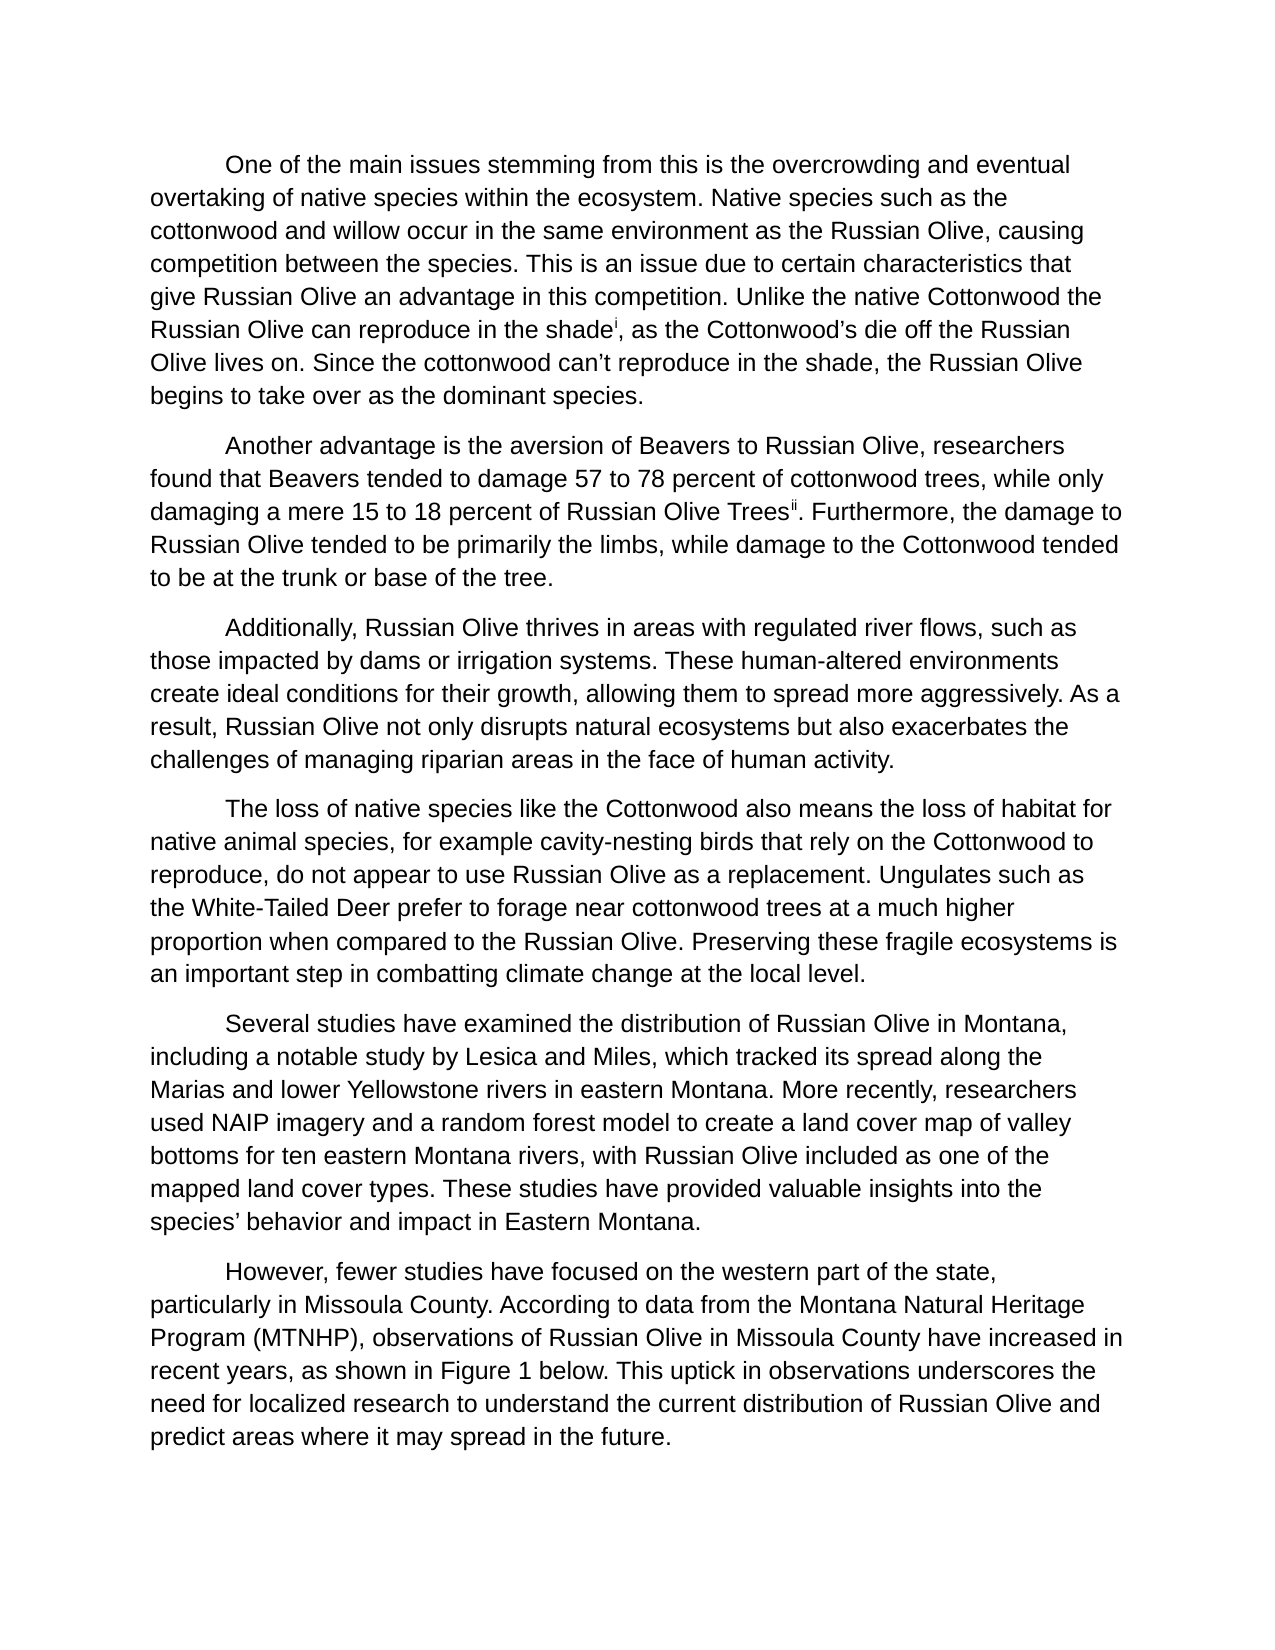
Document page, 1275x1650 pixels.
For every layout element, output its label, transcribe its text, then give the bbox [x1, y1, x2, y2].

text However, fewer studies have focused on the western part of the state, particularly in Missoula County. According to data from the Montana Natural Heritage Program (MTNHP), observations of Russian Olive in Missoula County have increased in recent years, as shown in Figure 1 below. This uptick in observations underscores the need for localized research to understand the current distribution of Russian Olive and predict areas where it may spread in the future. [150, 1257, 1125, 1451]
text Another advantage is the aversion of Beavers to Russian Olive, researchers found that Beavers tended to damage 57 to 78 percent of cottonwood trees, while only damaging a mere 15 to 18 percent of Russian Olive Trees. Furthermore, the damage to Russian Olive tended to be primarily the limbs, while damage to the Cottonwood tended to be at the trunk or base of the tree. [150, 431, 1125, 592]
text The loss of native species like the Cottonwood also means the loss of habitat for native animal species, for example cavity-nesting birds that rely on the Cottonwood to reproduce, do not appear to use Russian Olive as a replacement. Ungulates such as the White-Tailed Deer prefer to forage near cottonwood trees at a much higher proportion when compared to the Russian Olive. Preserving these fragile ecosystems is an important step in combatting climate change at the local level. [150, 794, 1125, 988]
text Several studies have examined the distribution of Russian Olive in Montana, including a notable study by Lesica and Miles, which tracked its spread along the Marias and lower Yellowstone rivers in eastern Montana. More recently, researchers used NAIP imagery and a random forest model to create a land cover map of valley bottoms for ten eastern Montana rivers, with Russian Olive included as one of the mapped land cover types. These studies have provided valuable insights into the species’ behavior and impact in Eastern Montana. [150, 1009, 1125, 1236]
text One of the main issues stemming from this is the overcrowding and eventual overtaking of native species within the ecosystem. Native species such as the cottonwood and willow occur in the same environment as the Russian Olive, causing competition between the species. This is an issue due to certain characteristics that give Russian Olive an advantage in this competition. Unlike the native Cottonwood the Russian Olive can reproduce in the shade, as the Cottonwood’s die off the Russian Olive lives on. Since the cottonwood can’t reproduce in the shade, the Russian Olive begins to take over as the dominant species. [150, 150, 1125, 410]
text Additionally, Russian Olive thrives in areas with regulated river flows, such as those impacted by dams or irrigation systems. These human-altered environments create ideal conditions for their growth, allowing them to spread more aggressively. As a result, Russian Olive not only disrupts natural ecosystems but also exacerbates the challenges of managing riparian areas in the face of human activity. [150, 613, 1125, 773]
